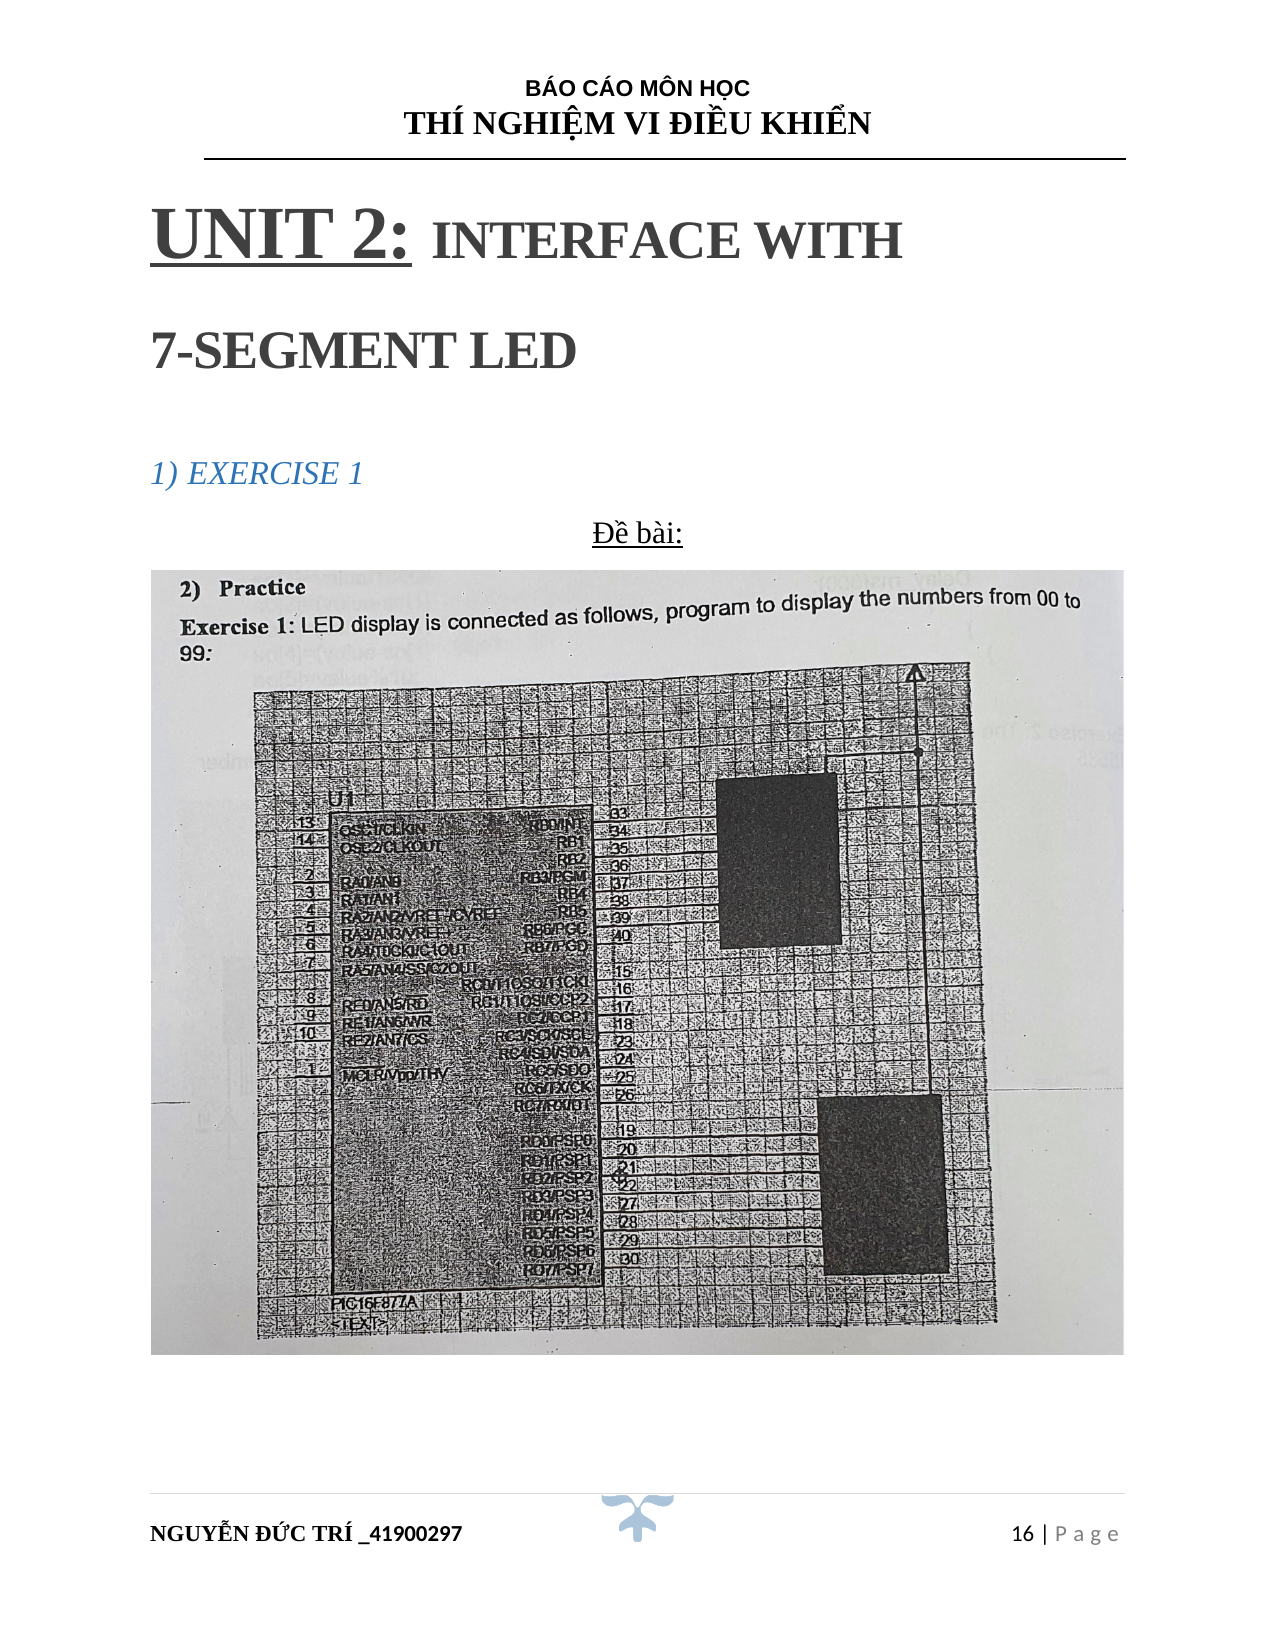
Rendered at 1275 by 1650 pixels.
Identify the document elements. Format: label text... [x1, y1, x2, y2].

subtitle EXERCISE 1 [150, 453, 1125, 491]
title 7-segment led [150, 318, 1125, 380]
title UNIT 2: Interface with [150, 188, 1125, 275]
text Đề bài: [150, 515, 1125, 551]
picture [151, 570, 1124, 1355]
